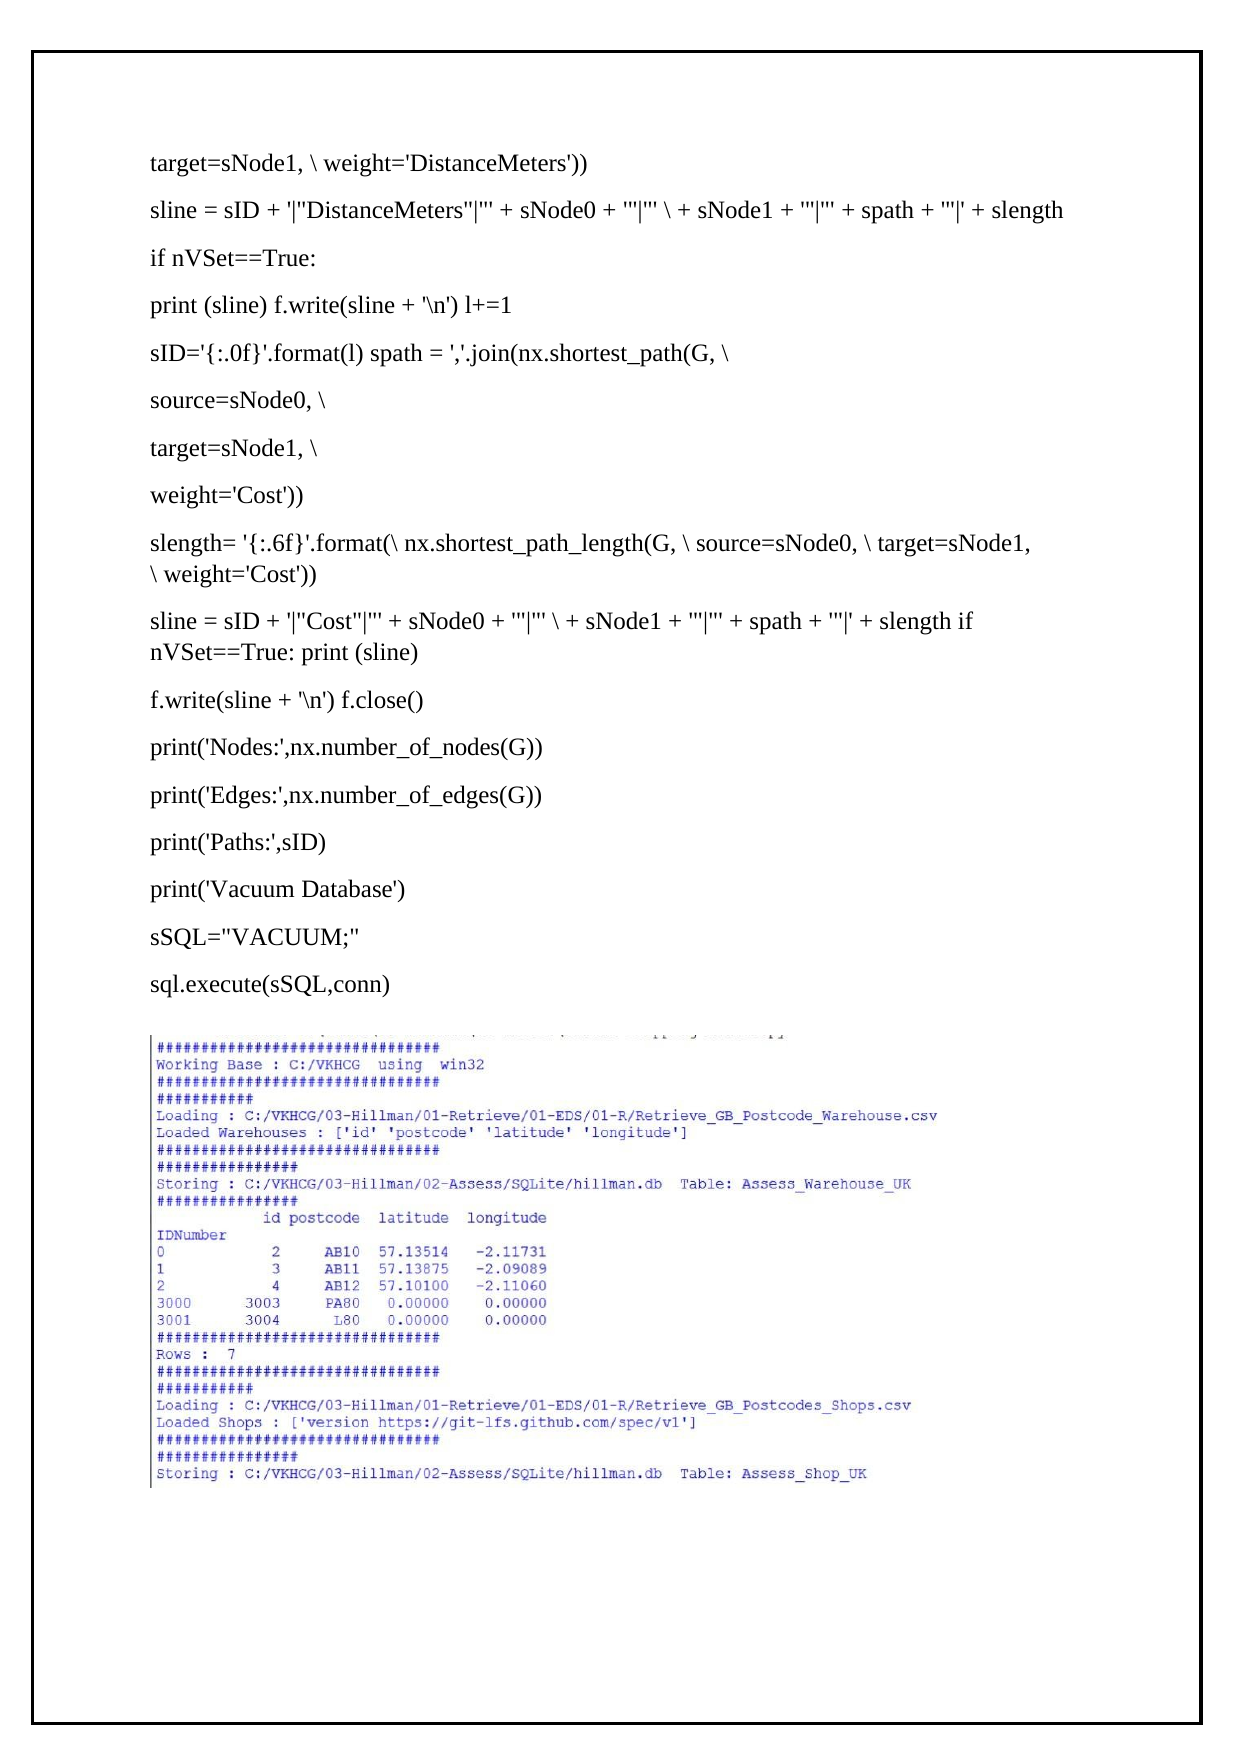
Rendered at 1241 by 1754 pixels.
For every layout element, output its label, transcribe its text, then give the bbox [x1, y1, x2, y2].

text sline = sID + '|"DistanceMeters"|"' + sNode0 + '"|"' \ + sNode1 + '"|"' + spath + '"|' + slength if nVSet==True: [150, 196, 1065, 272]
text print (sline) f.write(sline + '\n') l+=1 sID='{:.0f}'.format(l) spath = ','.join(nx.shortest_path(G, \ [150, 290, 732, 366]
text sline = sID + '|"Cost"|"' + sNode0 + '"|"' \ + sNode1 + '"|"' + spath + '"|' + slength if nVSet==True: print (sline) [150, 606, 975, 666]
text slength= '{:.6f}'.format(\ nx.shortest_path_length(G, \ source=sNode0, \ target=sNode1, \ weight='Cost')) [150, 528, 1044, 587]
text source=sNode0, \ target=sNode1, \ weight='Cost')) [150, 386, 476, 509]
text f.write(sline + '\n') f.close() print('Nodes:',nx.number_of_nodes(G)) print('Edges:',nx.number_of_edges(G)) print('Paths:',sID) [150, 685, 567, 856]
text print('Vacuum Database') sSQL="VACUUM;" [150, 874, 406, 951]
picture [150, 1035, 938, 1488]
text target=sNode1, \ weight='DistanceMeters')) [150, 148, 1199, 177]
text sql.execute(sSQL,conn) [150, 969, 424, 998]
